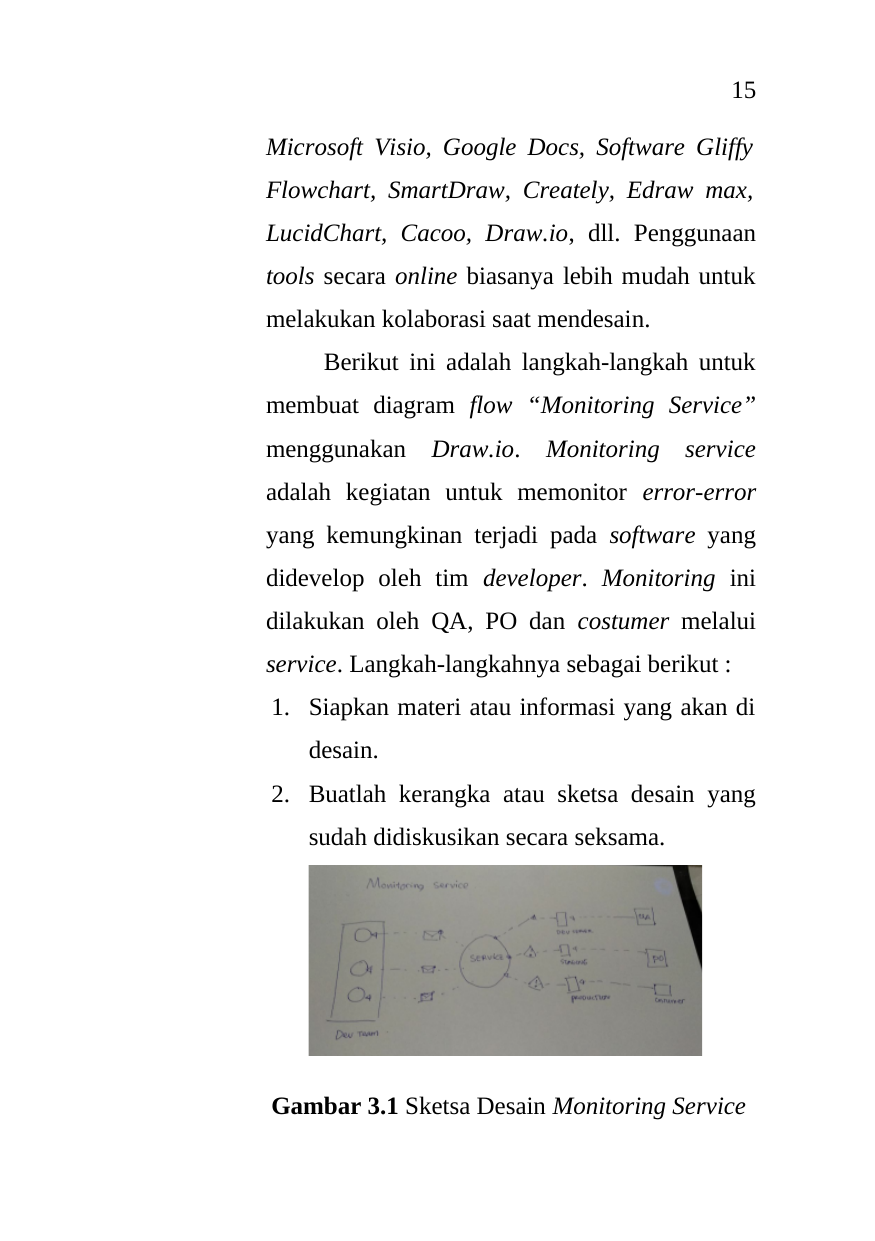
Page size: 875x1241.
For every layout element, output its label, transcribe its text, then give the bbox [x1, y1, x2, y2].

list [266, 132, 756, 333]
list Berikut ini adalah langkah-langkah untuk membuat diagram flow “Monitoring Service” menggunakan Draw.io. Monitoring service adalah kegiatan untuk memonitor error-error yang kemungkinan terjadi pada software yang didevelop oleh tim developer. Monitoring ini dilakukan oleh QA, PO dan costumer melalui service. Langkah-langkahnya sebagai berikut : [266, 347, 756, 678]
text Gambar 3.1 Sketsa Desain Monitoring Service [271, 1091, 756, 1119]
picture [308, 865, 703, 1056]
list Siapkan materi atau informasi yang akan di desain. [271, 692, 756, 764]
list Buatlah kerangka atau sketsa desain yang sudah didiskusikan secara seksama. [271, 779, 756, 851]
